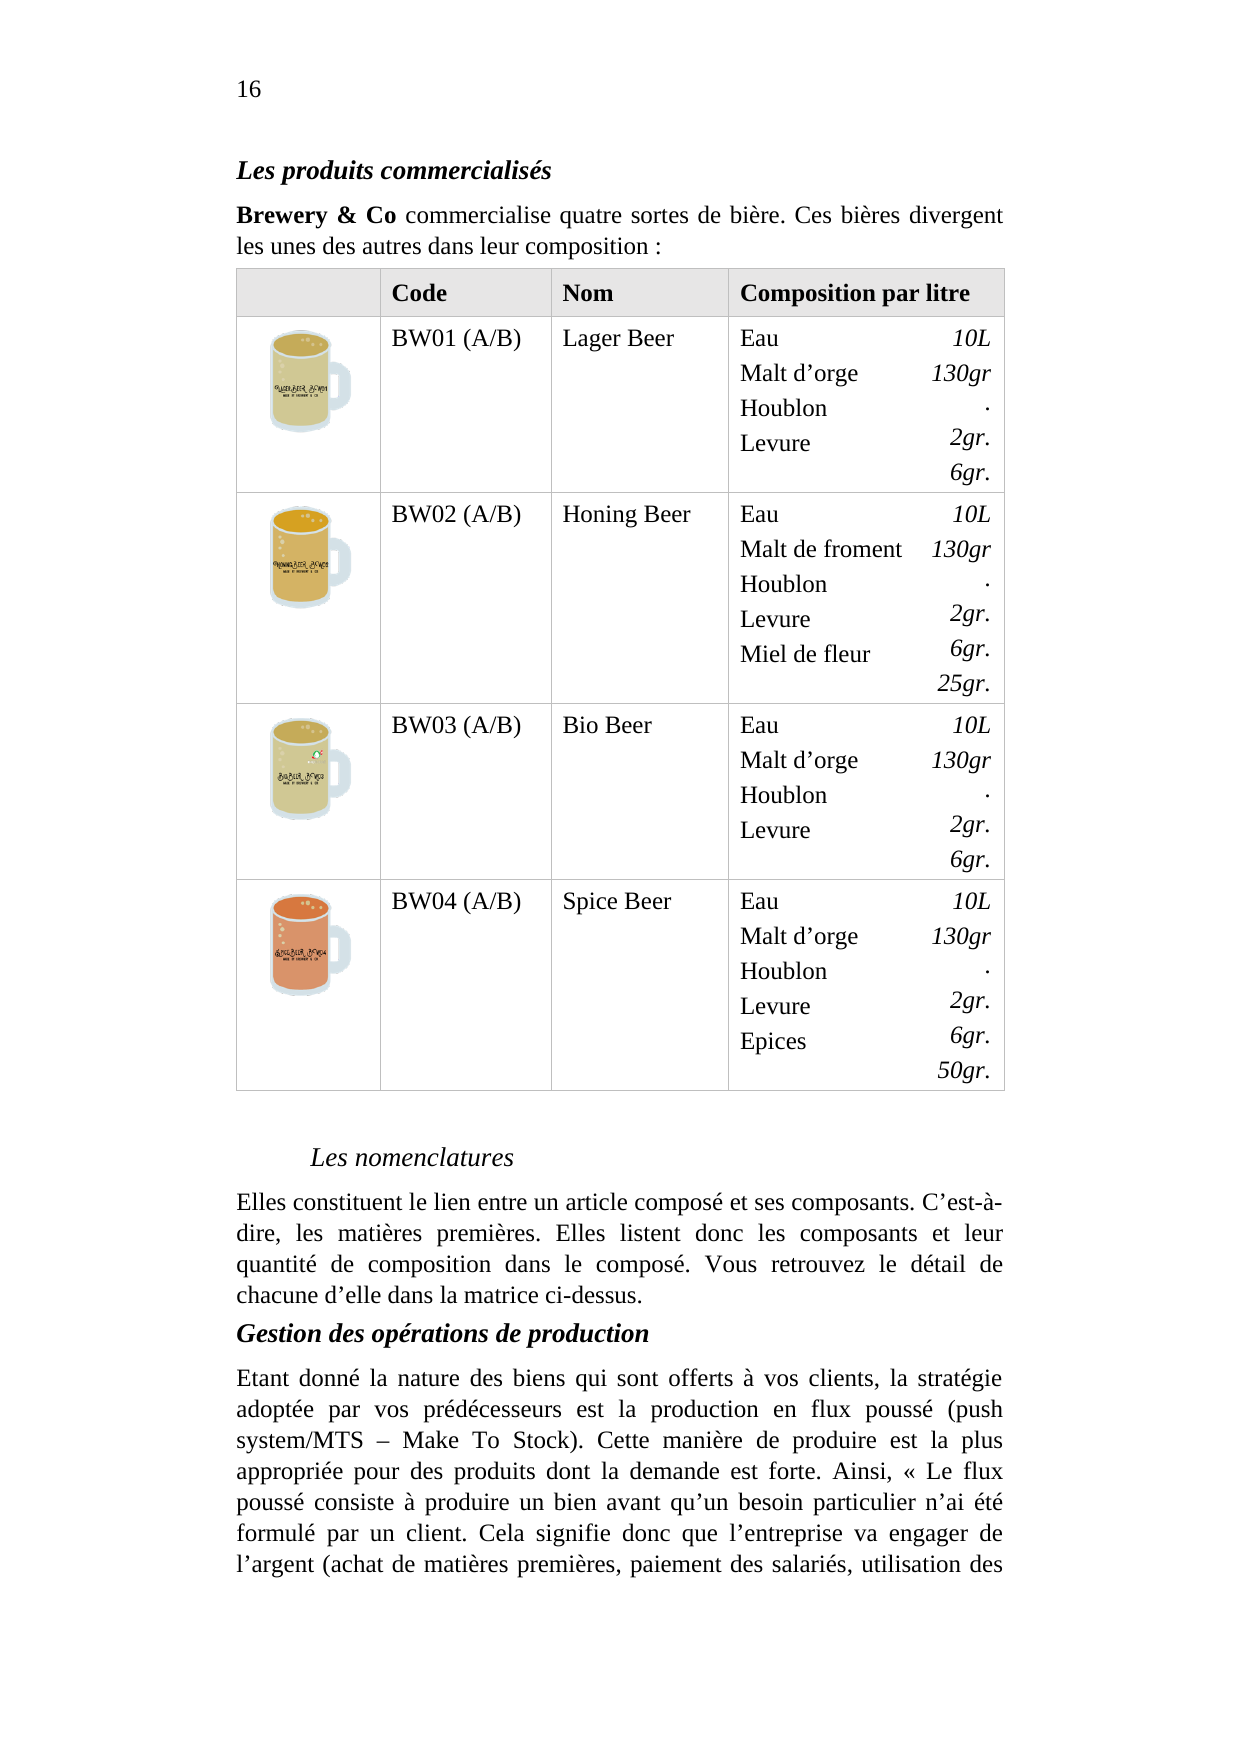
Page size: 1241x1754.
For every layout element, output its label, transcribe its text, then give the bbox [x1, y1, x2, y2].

table_cell BW03 (A/B) [381, 704, 551, 879]
table_cell Eau Malt de froment Houblon Levure Miel de fleur [729, 493, 916, 703]
text Elles constituent le lien entre un article composé et ses composants. C’est-à-dire, les matières premières. Elles listent donc les composants et leur quantité de composition dans le composé. Vous retrouvez le détail de chacune d’elle dans la matrice ci-dessus. [236, 1187, 1004, 1308]
table_cell Eau Malt d’orge Houblon Levure Epices [729, 880, 916, 1090]
table_cell 10L 130gr. 2gr. 6gr. 50gr. [916, 880, 1004, 1090]
table_cell Eau Malt d’orge Houblon Levure [729, 704, 916, 879]
table_cell BW02 (A/B) [381, 493, 551, 703]
table_cell Spice Beer [552, 880, 728, 1090]
table_cell [237, 880, 380, 1090]
table_header [237, 269, 380, 316]
table_cell 10L 130gr. 2gr. 6gr. [916, 704, 1004, 879]
table_cell BW01 (A/B) [381, 317, 551, 492]
table_cell [237, 704, 380, 879]
table_cell Bio Beer [552, 704, 728, 879]
table_cell Eau Malt d’orge Houblon Levure [729, 317, 916, 492]
picture [248, 886, 367, 1005]
text Brewery & Co commercialise quatre sortes de bière. Ces bières divergent les unes des autres dans leur composition : [236, 200, 1004, 260]
table_cell 10L 130gr. 2gr. 6gr. [916, 317, 1004, 492]
picture [248, 710, 367, 829]
table_cell Lager Beer [552, 317, 728, 492]
picture [248, 322, 367, 441]
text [236, 1363, 1004, 1578]
picture [248, 498, 367, 617]
table_header Composition par litre [729, 269, 1004, 316]
table_cell [237, 493, 380, 703]
table_cell BW04 (A/B) [381, 880, 551, 1090]
table_header Code [381, 269, 551, 316]
table_header Nom [552, 269, 728, 316]
table_cell [237, 317, 380, 492]
text Les nomenclatures [310, 1141, 1004, 1172]
table_cell 10L 130gr. 2gr. 6gr. 25gr. [916, 493, 1004, 703]
text Les produits commercialisés [236, 154, 1004, 185]
table_cell Honing Beer [552, 493, 728, 703]
text Gestion des opérations de production [236, 1317, 1004, 1348]
